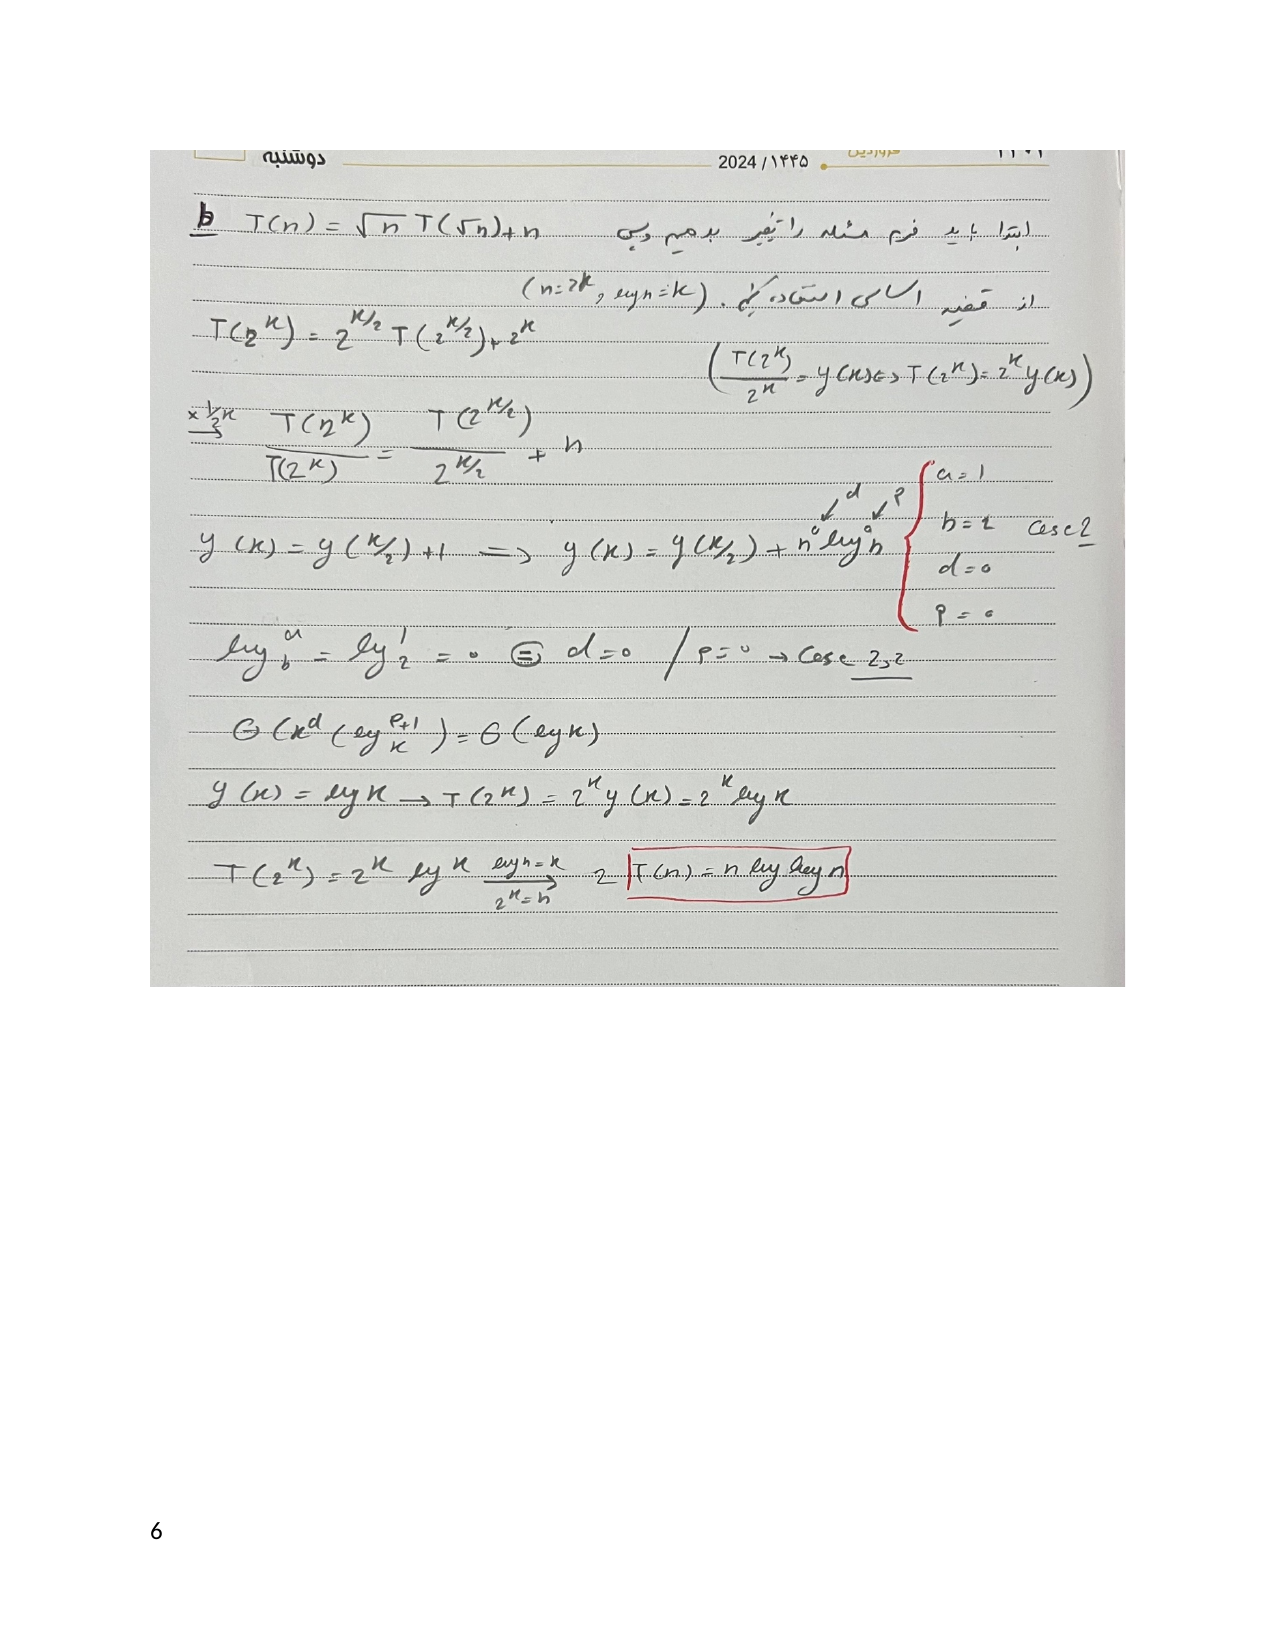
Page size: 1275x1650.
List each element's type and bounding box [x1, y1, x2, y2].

picture [150, 150, 1125, 987]
